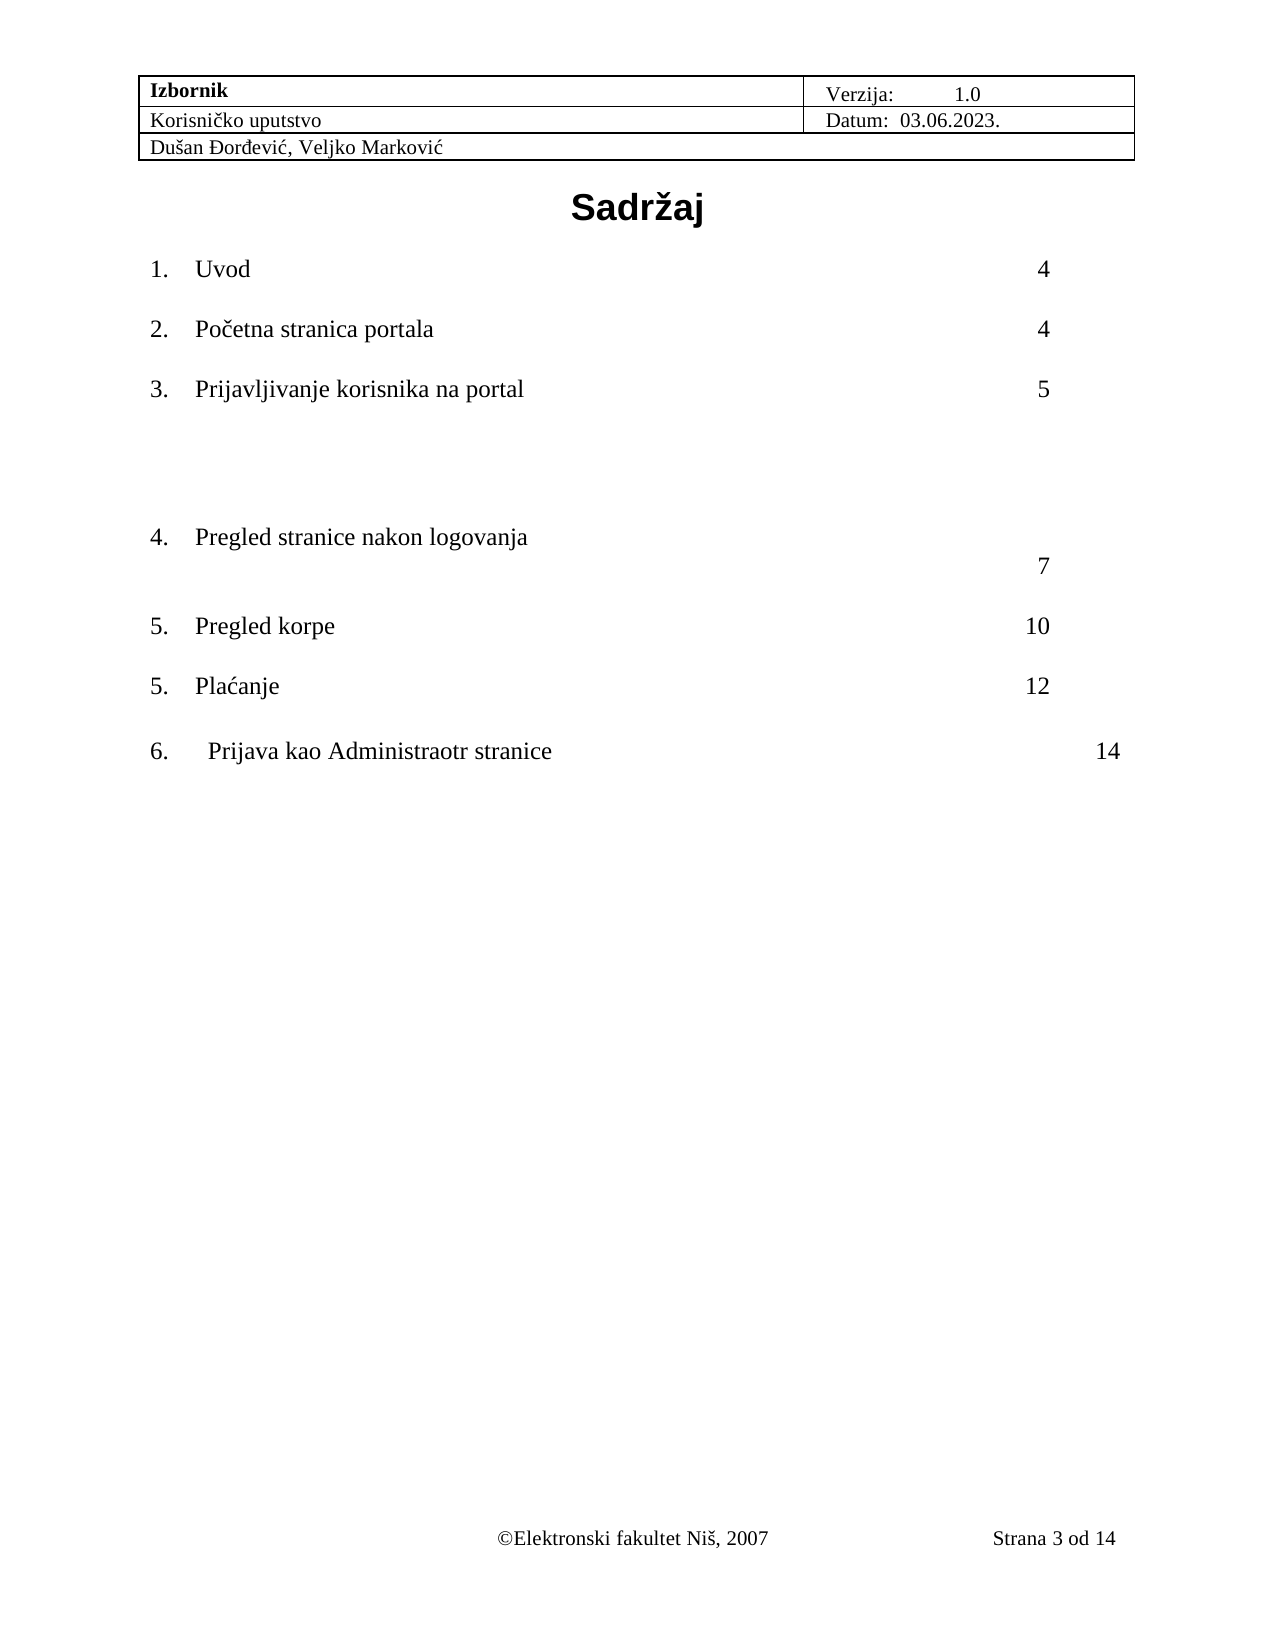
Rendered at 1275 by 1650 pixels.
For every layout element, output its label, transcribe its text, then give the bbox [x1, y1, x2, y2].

subtitle Sadržaj [150, 185, 1125, 228]
